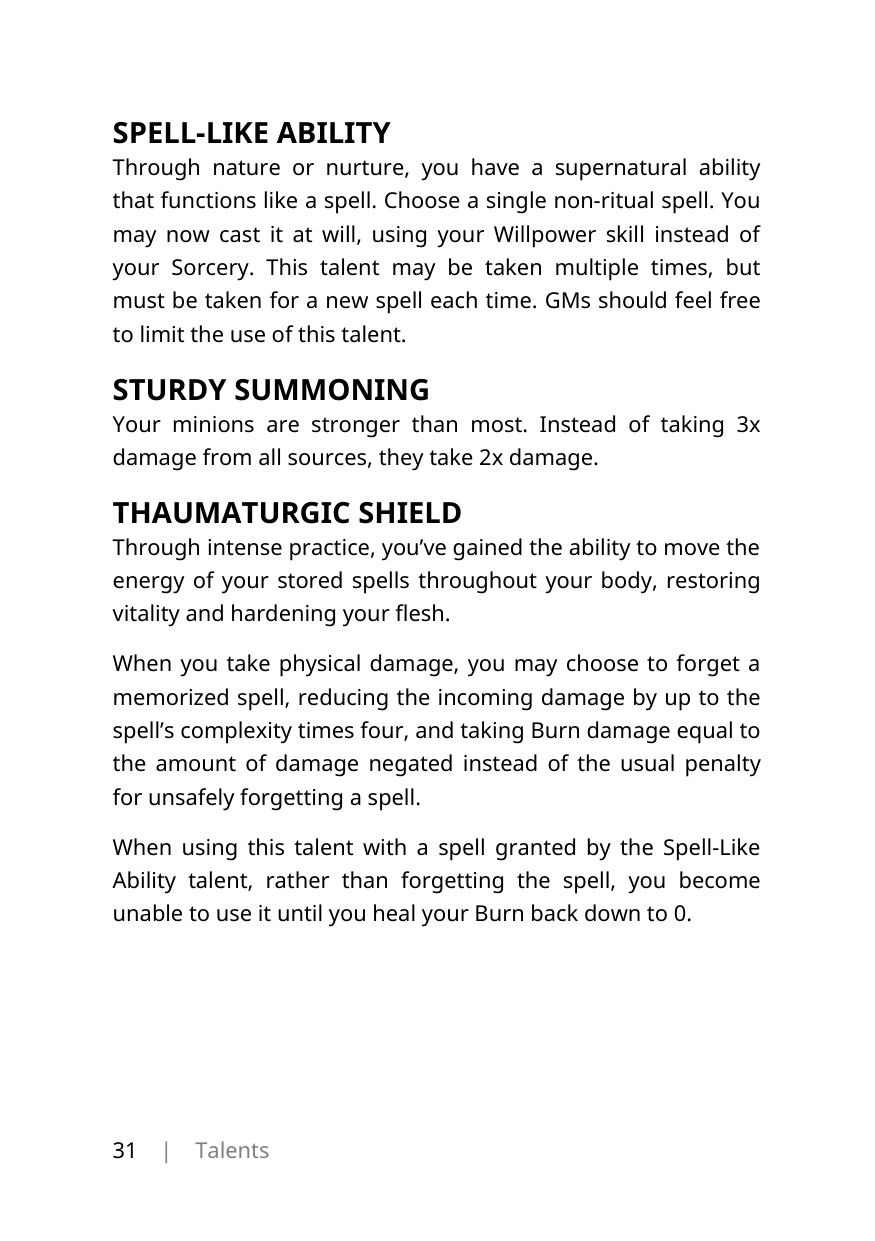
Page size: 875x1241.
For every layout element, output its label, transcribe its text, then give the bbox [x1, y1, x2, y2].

subtitle Spell-like Ability [112, 112, 762, 152]
text Your minions are stronger than most. Instead of taking 3x damage from all sources, they take 2x damage. [112, 408, 762, 472]
text Through nature or nurture, you have a supernatural ability that functions like a spell. Choose a single non-ritual spell. You may now cast it at will, using your Willpower skill instead of your Sorcery. This talent may be taken multiple times, but must be taken for a new spell each time. GMs should feel free to limit the use of this talent. [112, 152, 762, 349]
text When using this talent with a spell granted by the Spell-Like Ability talent, rather than forgetting the spell, you become unable to use it until you heal your Burn back down to 0. [112, 832, 762, 928]
subtitle Thaumaturgic Shield [112, 492, 762, 532]
subtitle Sturdy Summoning [112, 369, 762, 408]
text Through intense practice, you’ve gained the ability to move the energy of your stored spells throughout your body, restoring vitality and hardening your flesh. [112, 532, 762, 628]
text When you take physical damage, you may choose to forget a memorized spell, reducing the incoming damage by up to the spell’s complexity times four, and taking Burn damage equal to the amount of damage negated instead of the usual penalty for unsafely forgetting a spell. [112, 648, 762, 811]
